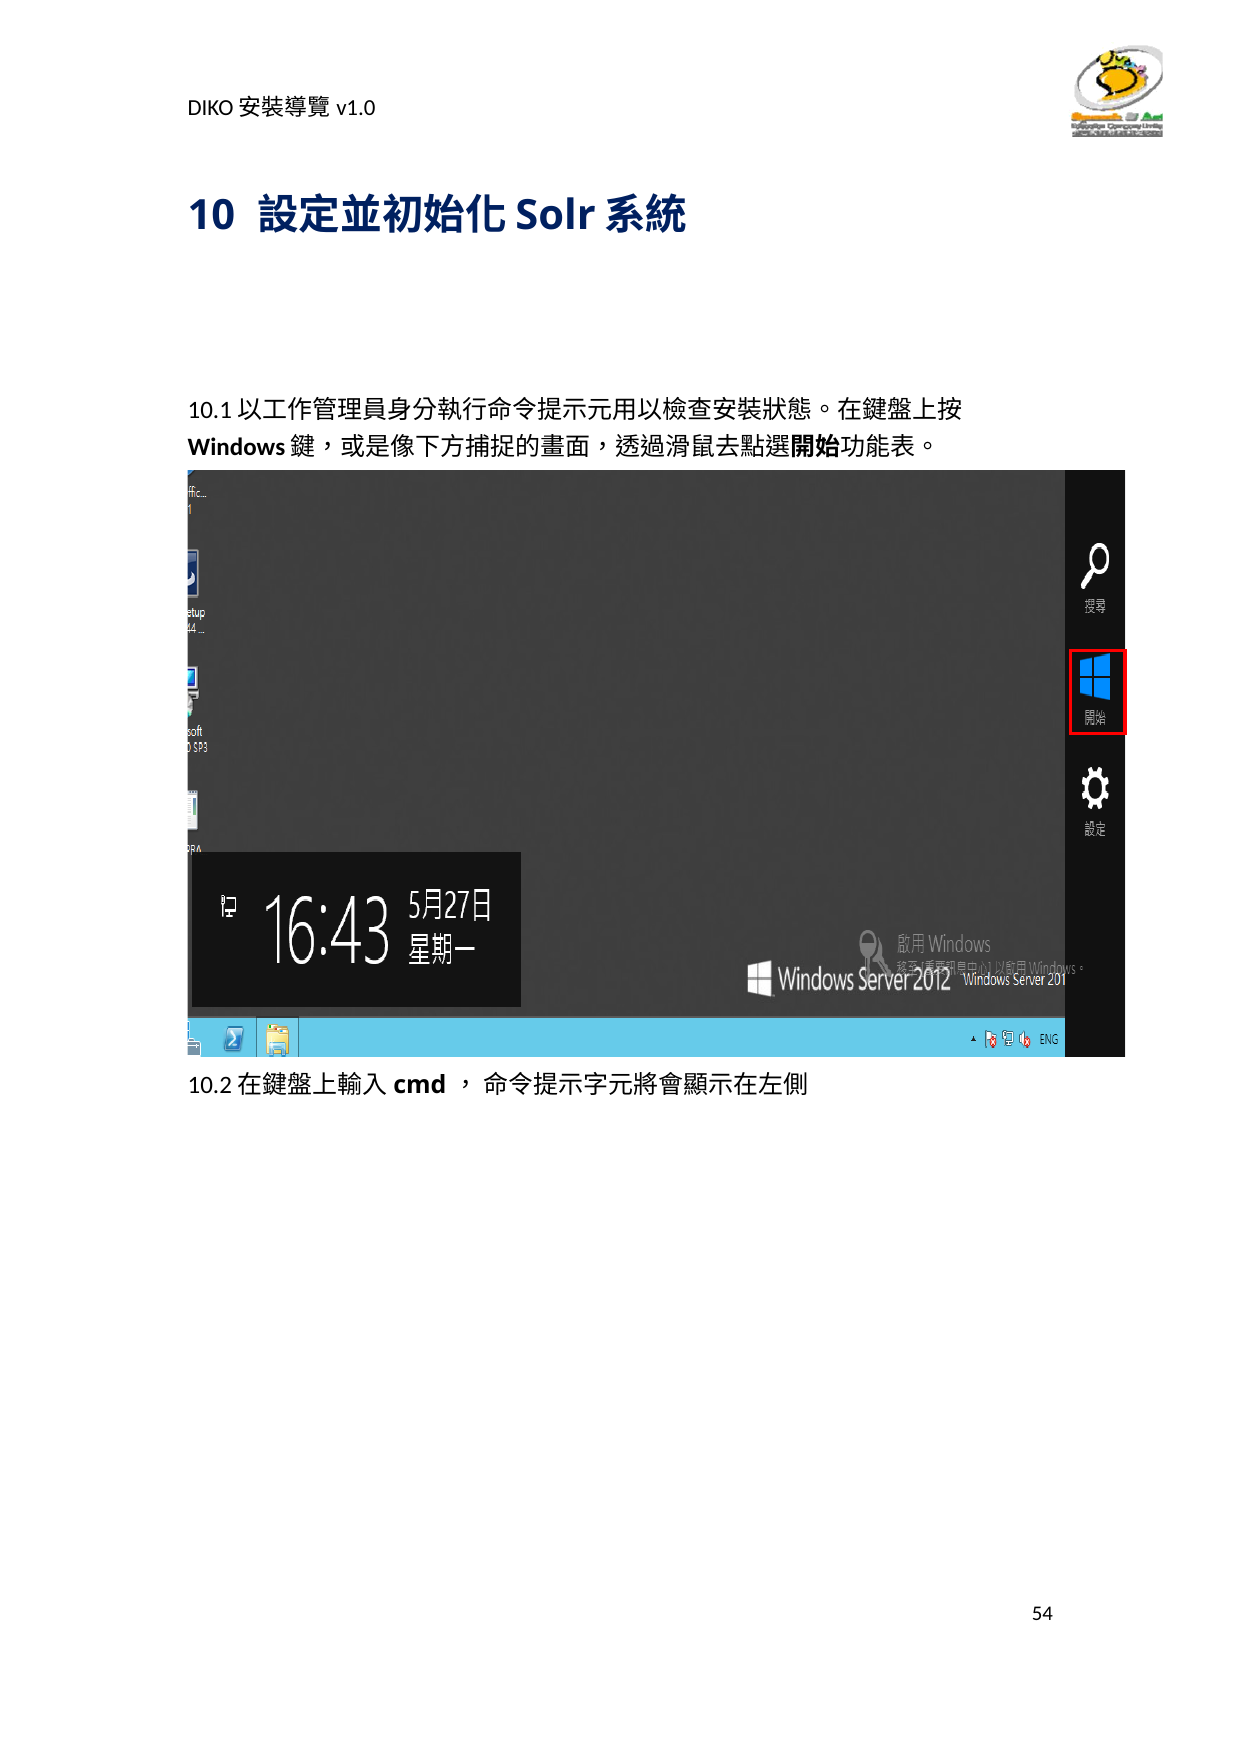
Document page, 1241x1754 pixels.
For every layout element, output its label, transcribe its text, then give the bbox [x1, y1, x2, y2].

picture [1072, 652, 1123, 732]
subtitle 10 設定並初始化Solr系統 [187, 174, 1053, 249]
picture [1068, 42, 1163, 137]
picture [187, 470, 1125, 1057]
text 10.1 以工作管理員身分執行命令提示元用以檢查安裝狀態。在鍵盤上按Windows鍵，或是像下方捕捉的畫面，透過滑鼠去點選開始功能表。 [187, 388, 1053, 463]
text 10.2 在鍵盤上輸入 cmd ， 命令提示字元將會顯示在左側 [187, 1063, 1053, 1101]
